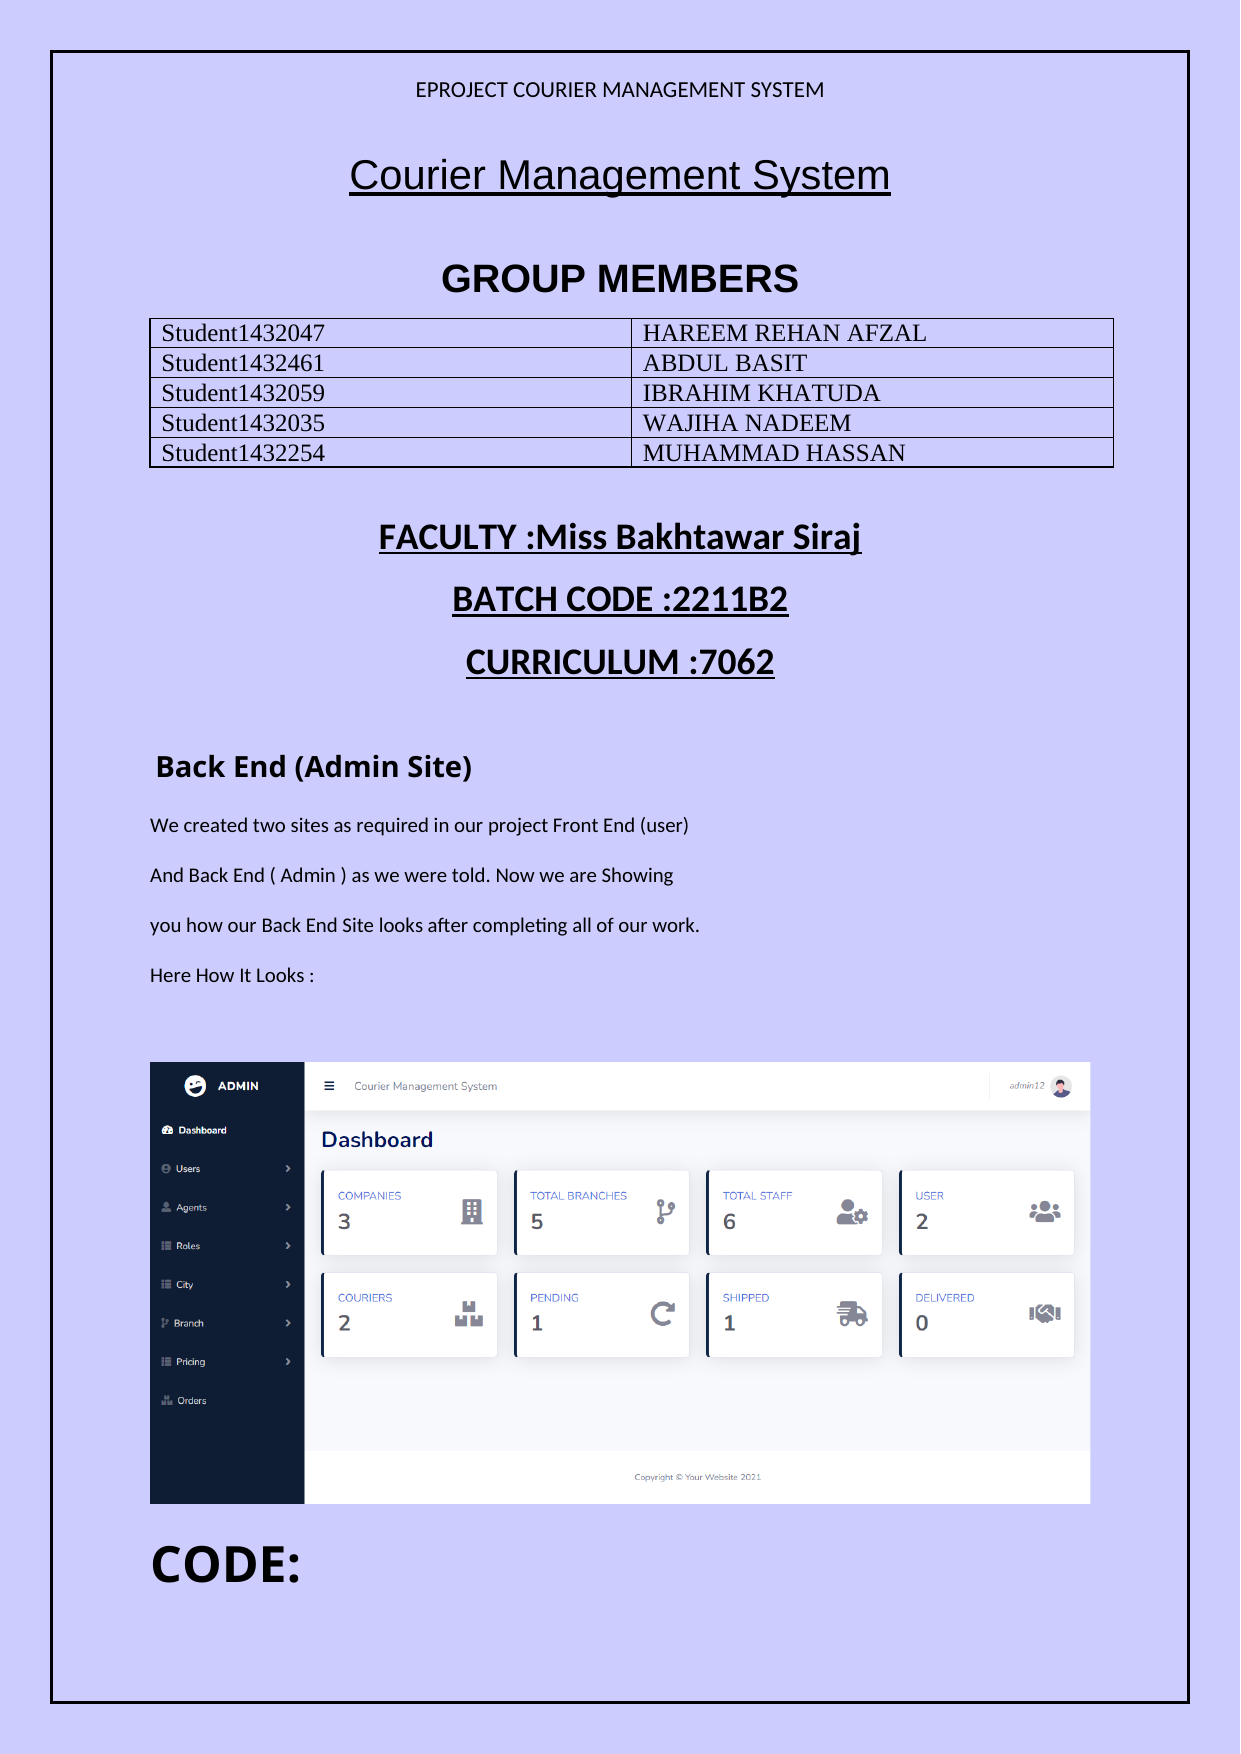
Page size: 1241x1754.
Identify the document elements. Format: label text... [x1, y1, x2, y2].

table_cell ABDUL BASIT [632, 348, 1113, 377]
text Back End (Admin Site) [150, 746, 1090, 786]
text CODE: [150, 1529, 1090, 1597]
picture [150, 1062, 1091, 1504]
table_cell IBRAHIM KHATUDA [632, 378, 1113, 407]
table_header HAREEM REHAN AFZAL [632, 319, 1113, 347]
text GROUP MEMBERS [150, 255, 1090, 301]
text Courier Management System [150, 150, 1090, 198]
table_header Student1432047 [151, 319, 631, 347]
table_cell MUHAMMAD HASSAN [632, 438, 1113, 466]
text you how our Back End Site looks after completing all of our work. [150, 912, 1090, 938]
table_cell Student1432059 [151, 378, 631, 407]
table_cell Student1432035 [151, 408, 631, 437]
text FACULTY :Miss Bakhtawar Siraj [150, 513, 1090, 559]
text Here How It Looks : [150, 962, 1090, 988]
table_cell WAJIHA NADEEM [632, 408, 1113, 437]
table_cell Student1432461 [151, 348, 631, 377]
table_cell Student1432254 [151, 438, 631, 466]
text We created two sites as required in our project Front End (user) [150, 812, 1090, 838]
text BATCH CODE :2211B2 [150, 575, 1090, 621]
text And Back End ( Admin ) as we were told. Now we are Showing [150, 862, 1090, 888]
text CURRICULUM :7062 [150, 638, 1090, 684]
